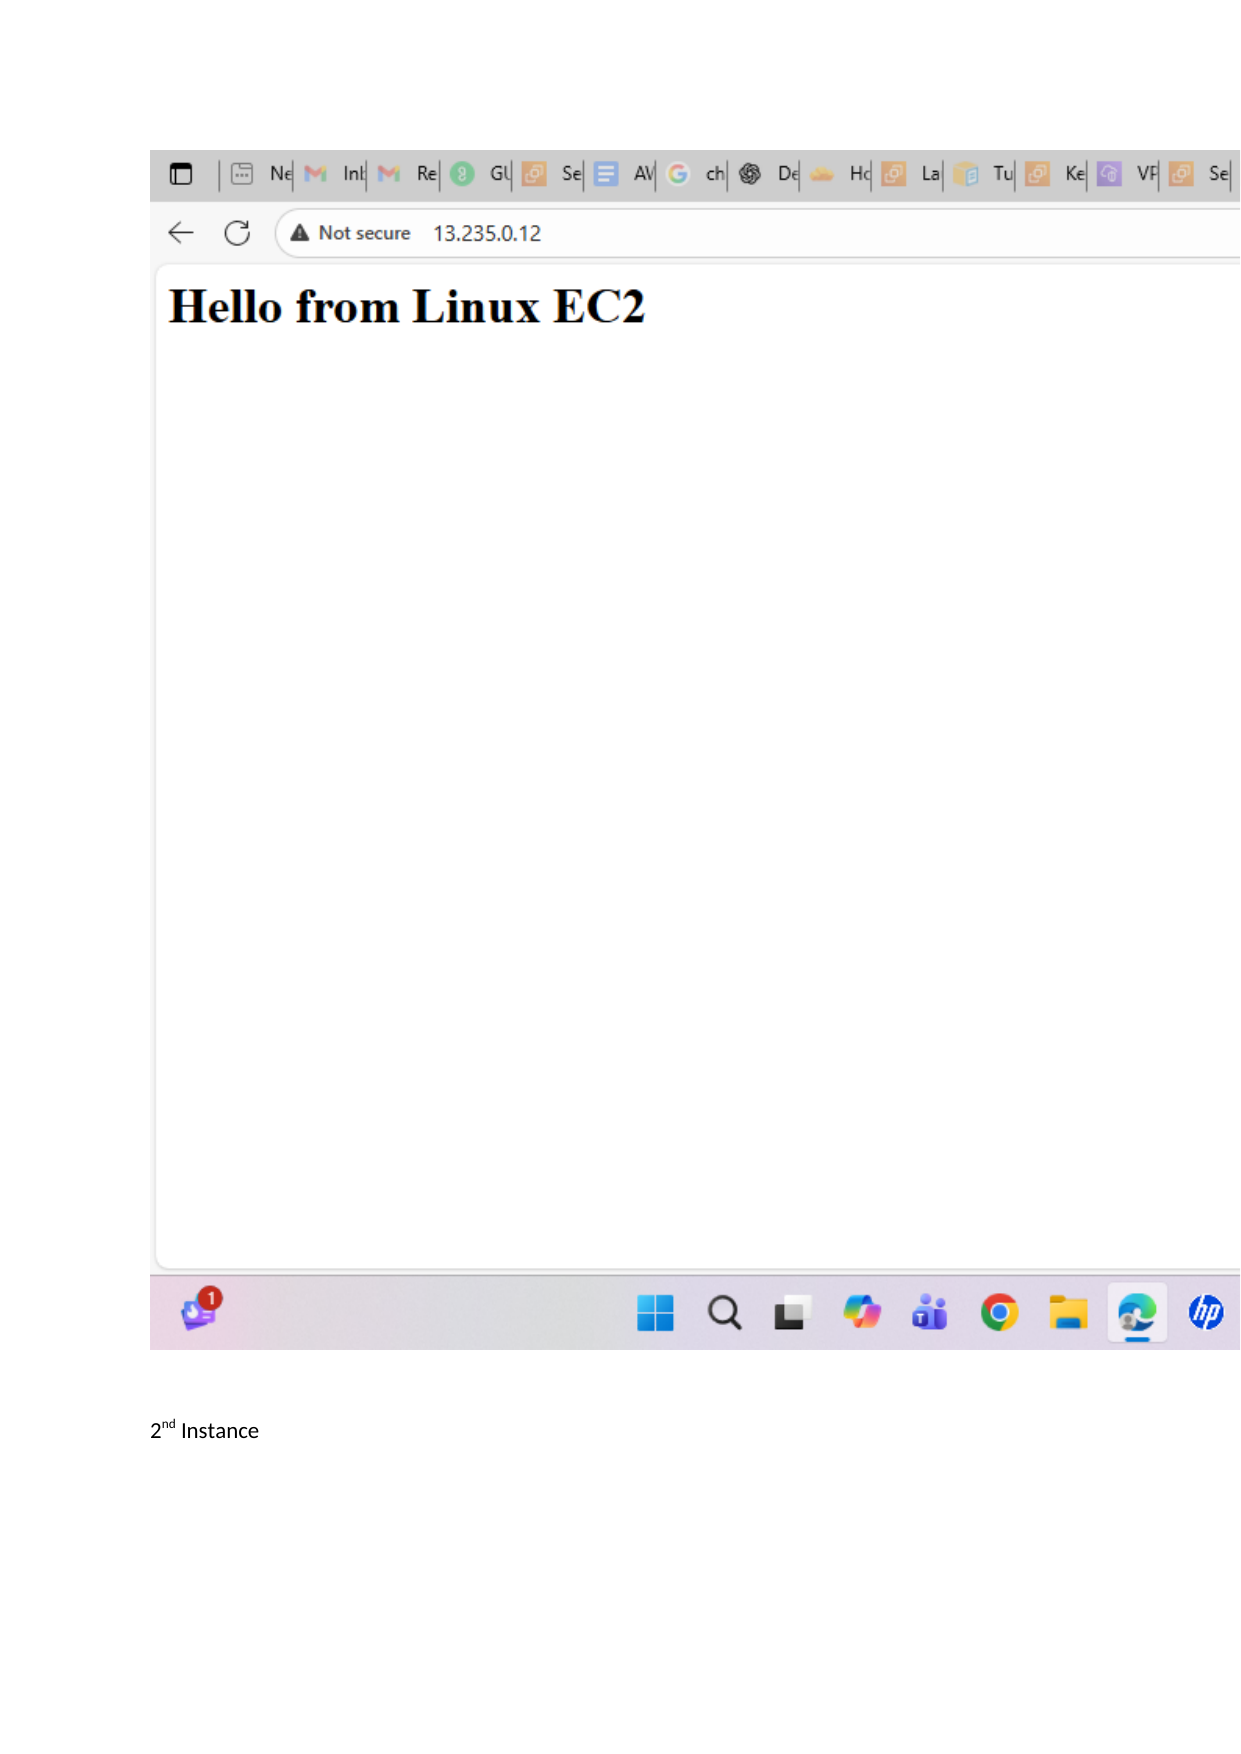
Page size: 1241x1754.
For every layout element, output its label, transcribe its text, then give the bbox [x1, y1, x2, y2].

picture [150, 150, 1241, 1350]
text 2nd Instance [150, 1416, 1090, 1444]
